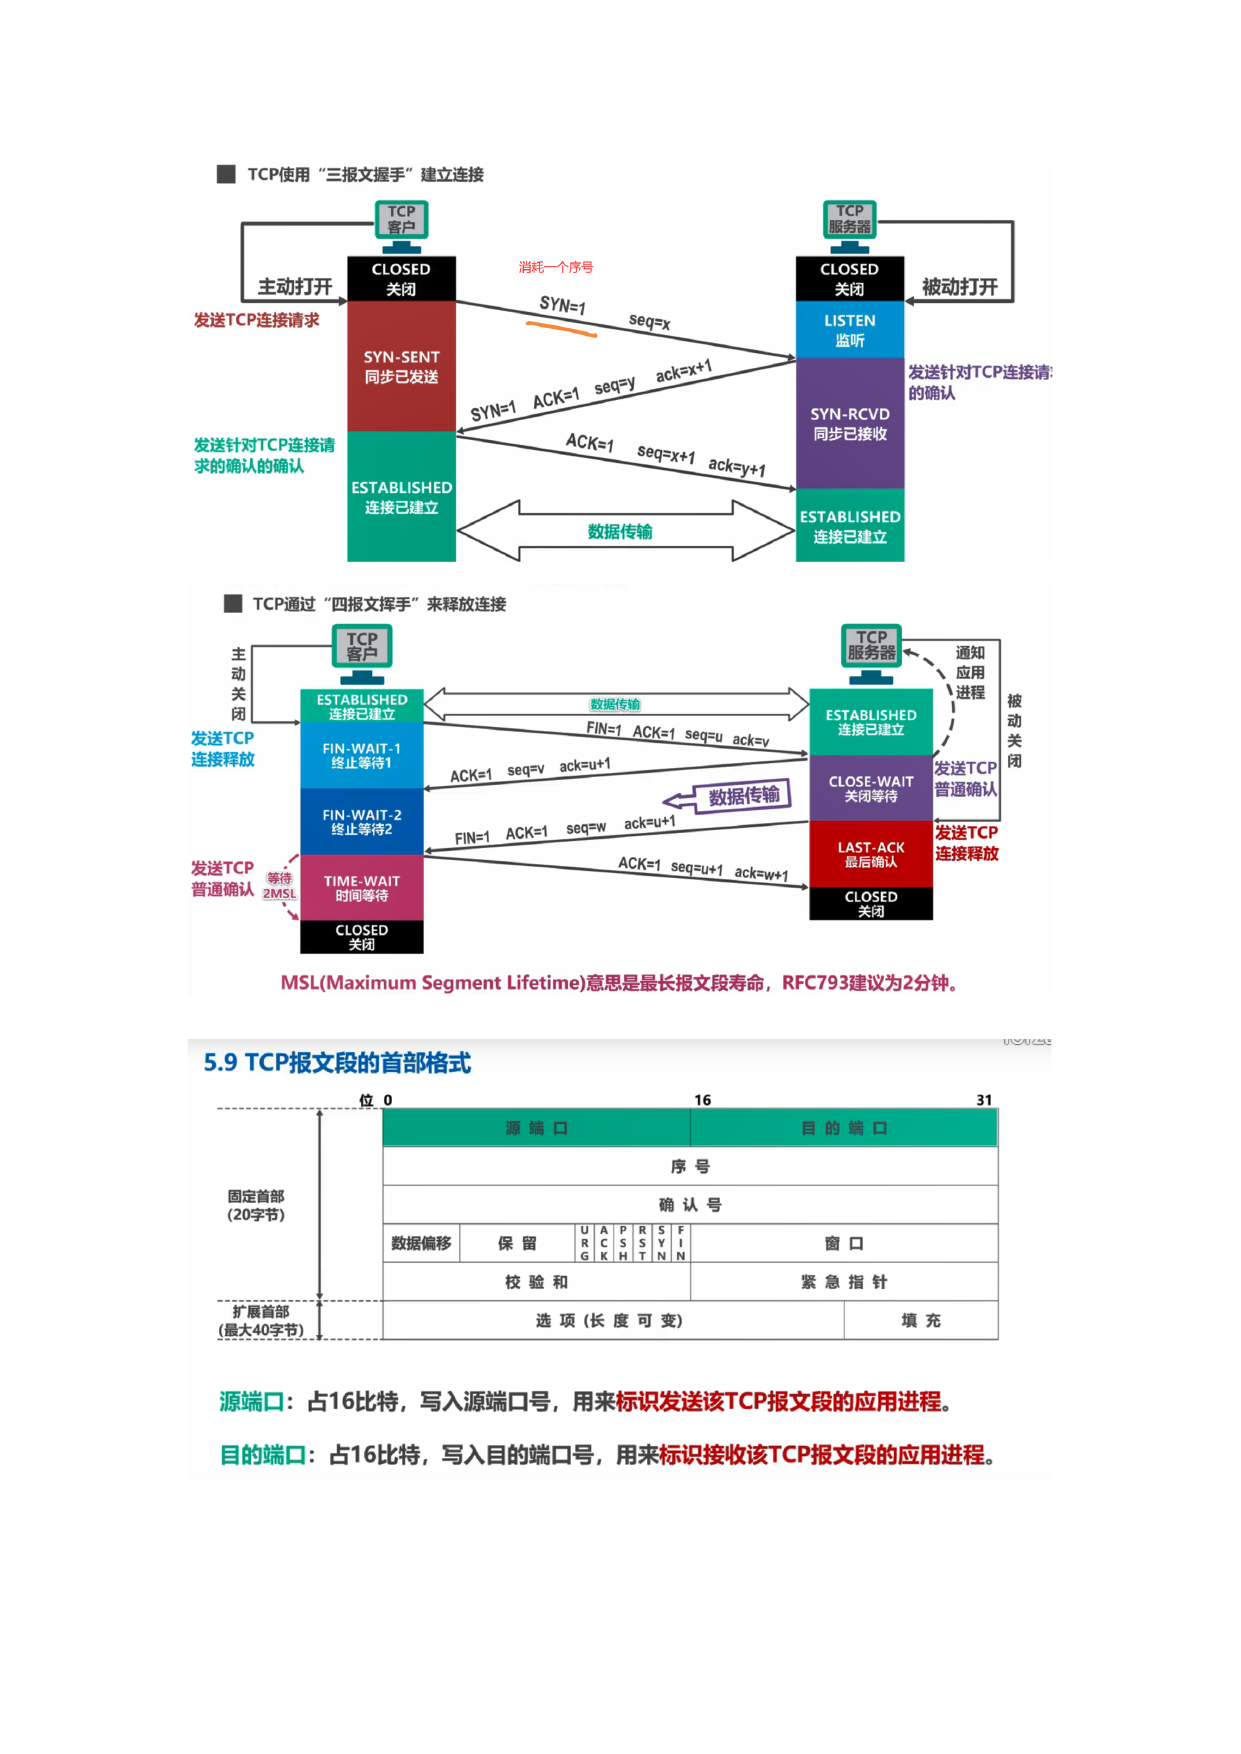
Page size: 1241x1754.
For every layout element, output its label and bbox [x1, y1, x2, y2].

picture [187, 162, 1053, 562]
picture [187, 584, 1053, 995]
picture [187, 1039, 1052, 1481]
